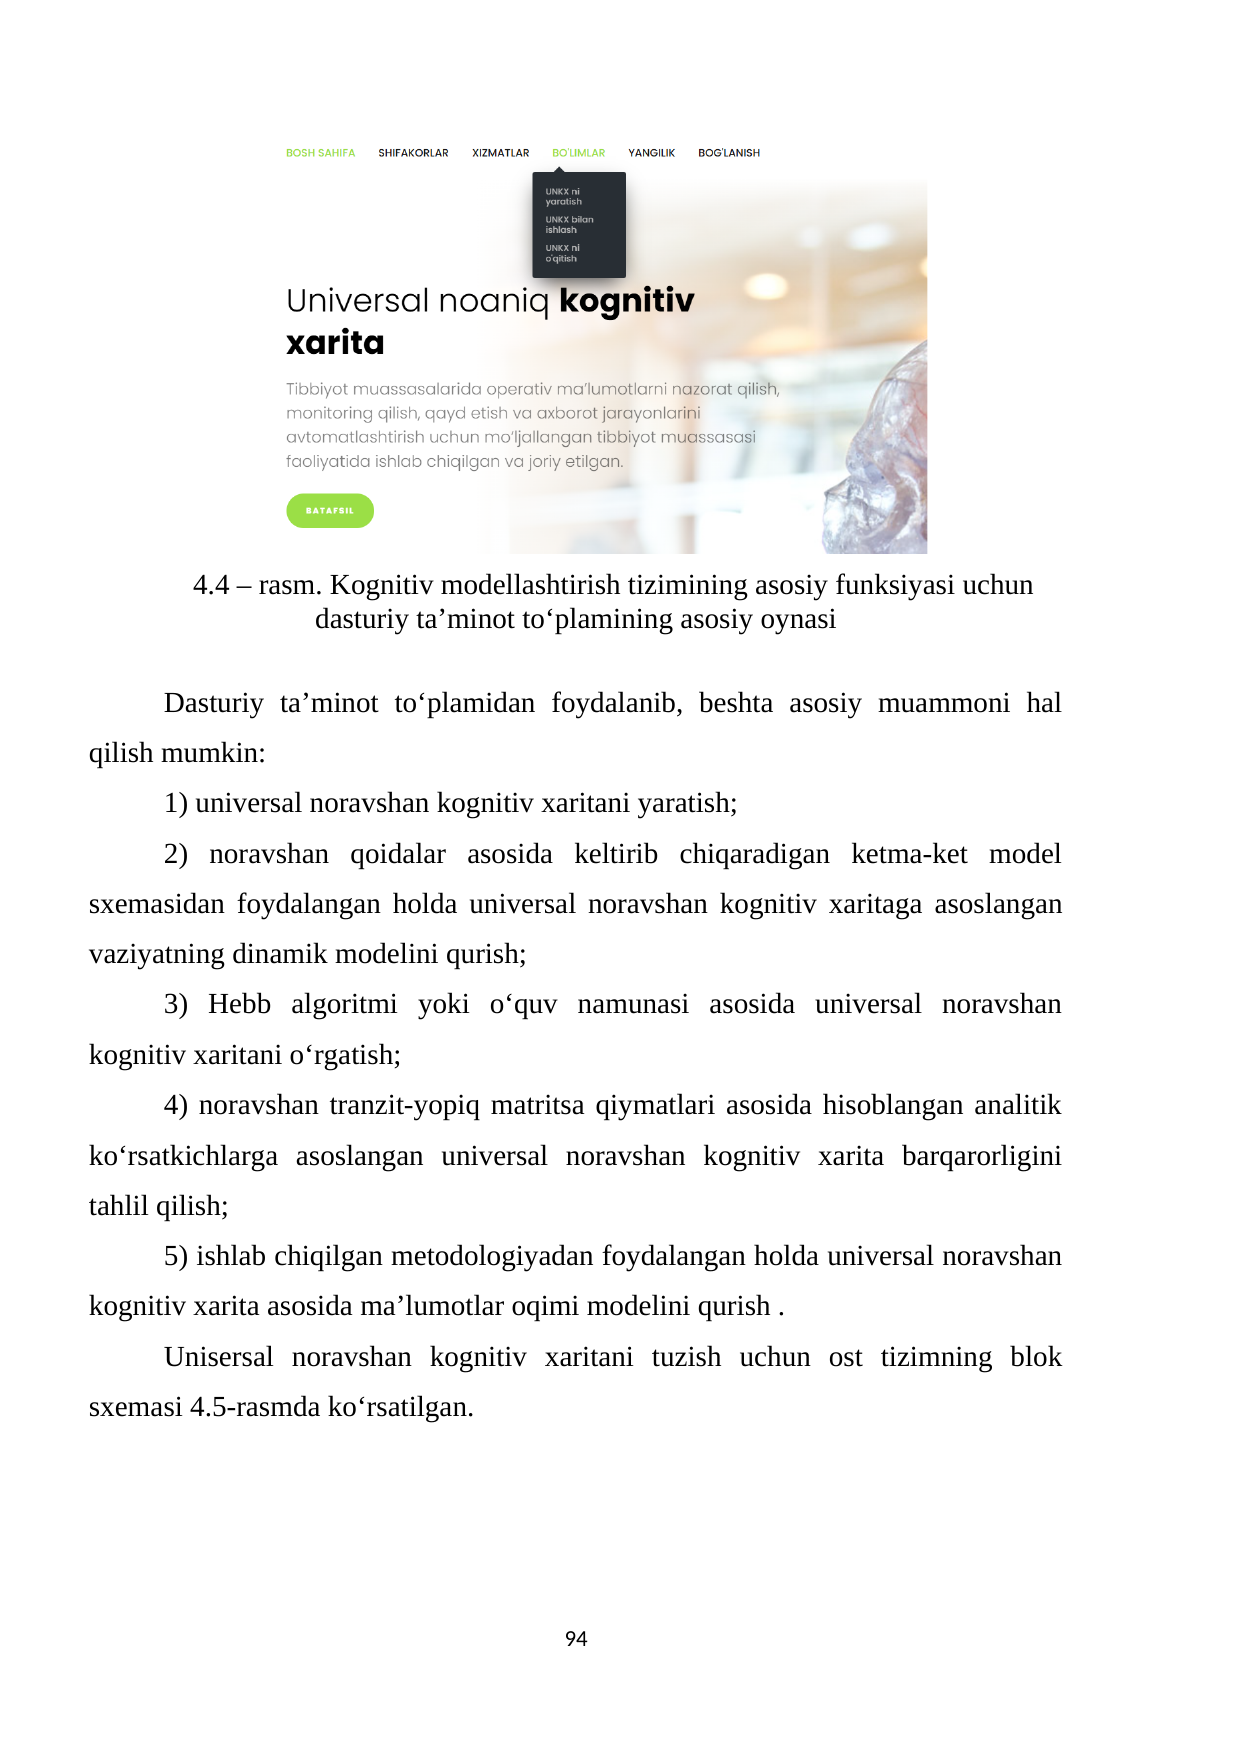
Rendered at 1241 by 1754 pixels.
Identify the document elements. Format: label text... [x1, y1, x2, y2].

text 1) universal noravshan kognitiv xaritani yaratish; [89, 785, 1063, 819]
text 5) ishlab chiqilgan metodologiyadan foydalangan holda universal noravshan kognitiv xarita asosida maʼlumotlar oqimi modelini qurish . [89, 1238, 1063, 1322]
text Dasturiy taʼminot to‘plamidan foydalanib, beshta asosiy muammoni hal qilish mumkin: [89, 685, 1063, 769]
picture [224, 118, 928, 554]
text Unisersal noravshan kognitiv xaritani tuzish uchun ost tizimning blok sxemasi 4.5-rasmda ko‘rsatilgan. [89, 1339, 1063, 1423]
text 4.4 – rasm. Kognitiv modellashtirish tizimining asosiy funksiyasi uchun dasturiy taʼminot to‘plamining asosiy oynasi [89, 567, 1063, 634]
text 2) noravshan qoidalar asosida keltirib chiqaradigan ketma-ket model sxemasidan foydalangan holda universal noravshan kognitiv xaritaga asoslangan vaziyatning dinamik modelini qurish; [89, 836, 1063, 970]
text 3) Hebb algoritmi yoki o‘quv namunasi asosida universal noravshan kognitiv xaritani o‘rgatish; [89, 987, 1063, 1071]
text 4) noravshan tranzit-yopiq matritsa qiymatlari asosida hisoblangan analitik ko‘rsatkichlarga asoslangan universal noravshan kognitiv xarita barqarorligini tahlil qilish; [89, 1087, 1063, 1221]
